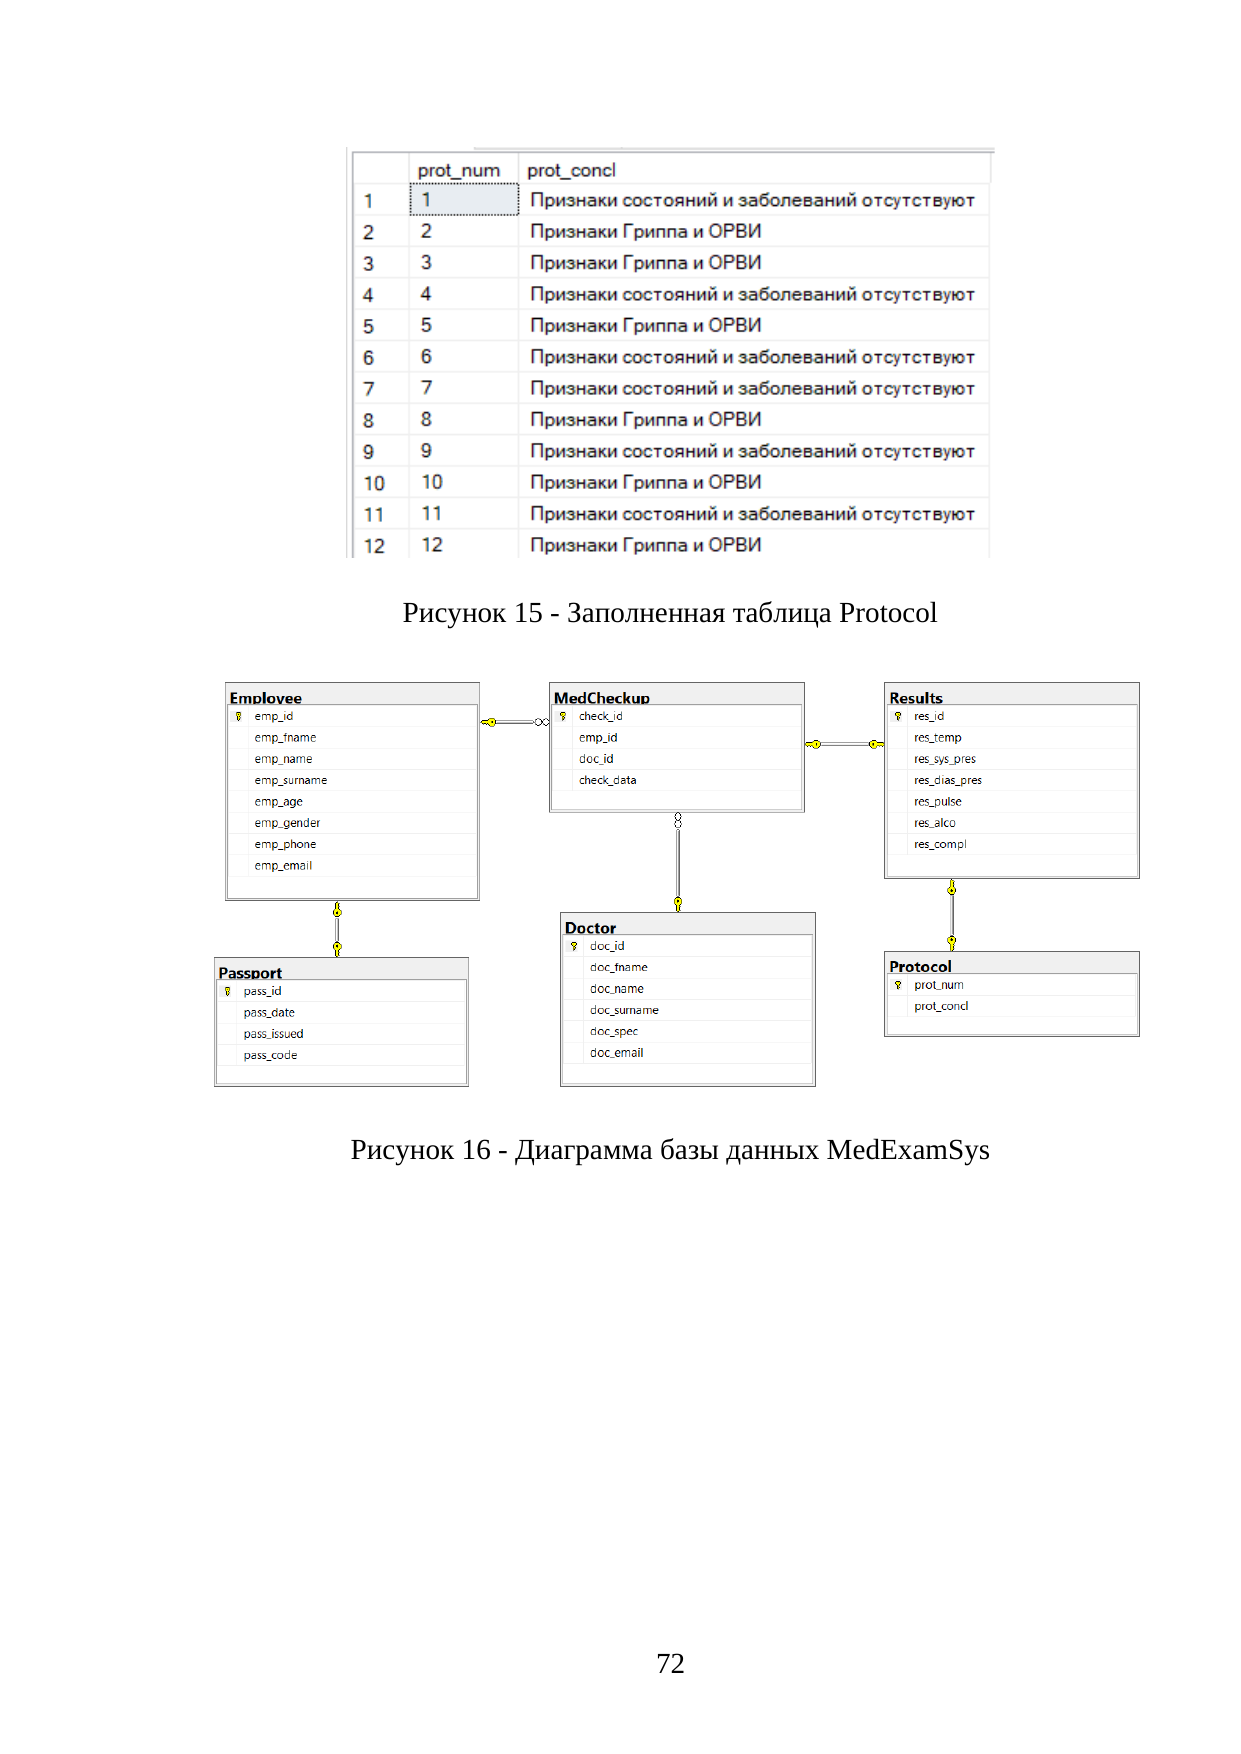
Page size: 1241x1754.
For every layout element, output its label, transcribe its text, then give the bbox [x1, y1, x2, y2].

text Рисунок 16 - Диаграмма базы данных MedExamSys [177, 1132, 1163, 1165]
picture [177, 670, 1164, 1095]
picture [346, 147, 995, 558]
text Рисунок 15 - Заполненная таблица Protocol [177, 595, 1163, 628]
